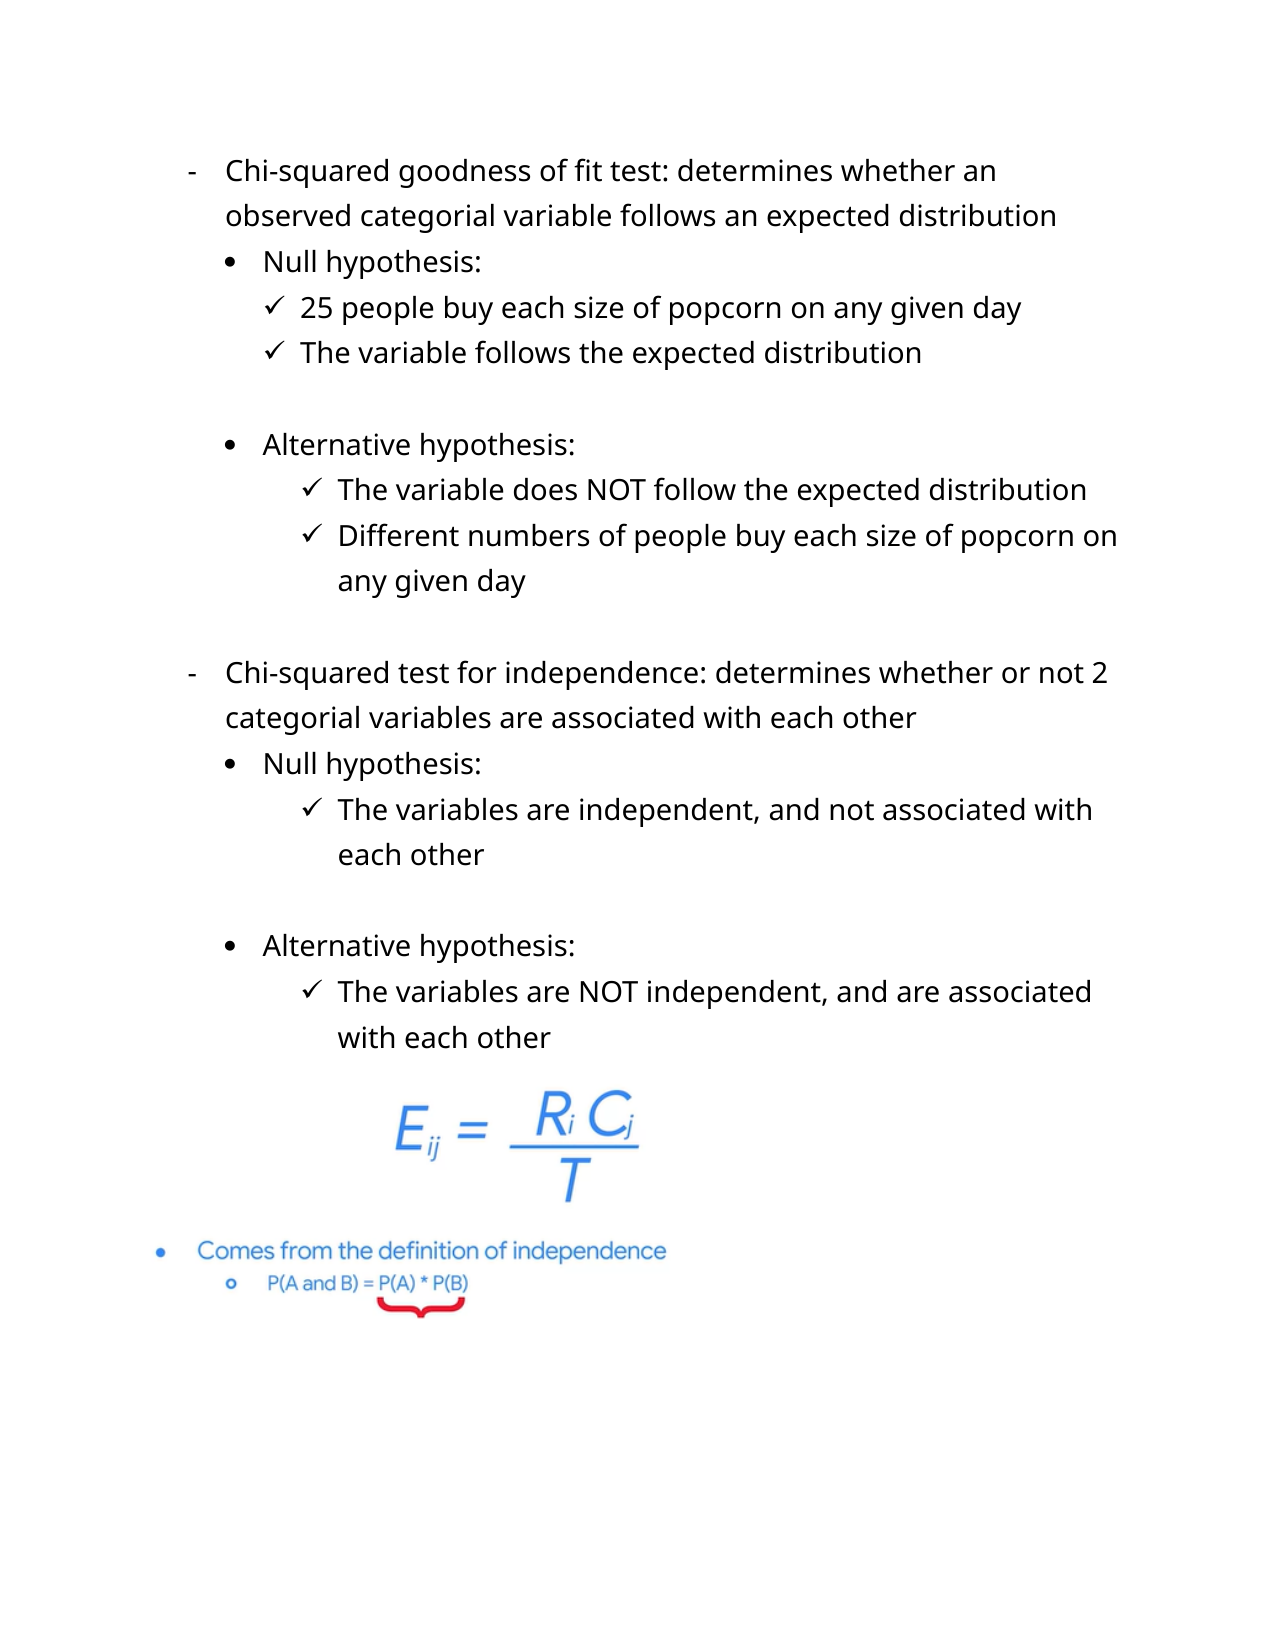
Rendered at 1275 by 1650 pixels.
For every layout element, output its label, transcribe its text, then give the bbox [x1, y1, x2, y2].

list The variables are independent, and not associated with each other [300, 789, 1125, 874]
list Alternative hypothesis: [225, 424, 1125, 463]
list Chi-squared test for independence: determines whether or not 2 categorial variables are associated with each other [187, 652, 1125, 737]
list Alternative hypothesis: [225, 926, 1125, 965]
list Null hypothesis: [225, 743, 1125, 783]
list The variable follows the expected distribution [262, 332, 1125, 372]
list 25 people buy each size of popcorn on any given day [262, 287, 1125, 327]
list The variables are NOT independent, and are associated with each other [300, 971, 1125, 1057]
list The variable does NOT follow the expected distribution [300, 469, 1125, 509]
list Different numbers of people buy each size of popcorn on any given day [300, 515, 1125, 600]
picture [150, 1079, 671, 1320]
list Chi-squared goodness of fit test: determines whether an observed categorial variable follows an expected distribution [187, 150, 1125, 235]
list Null hypothesis: [225, 241, 1125, 281]
